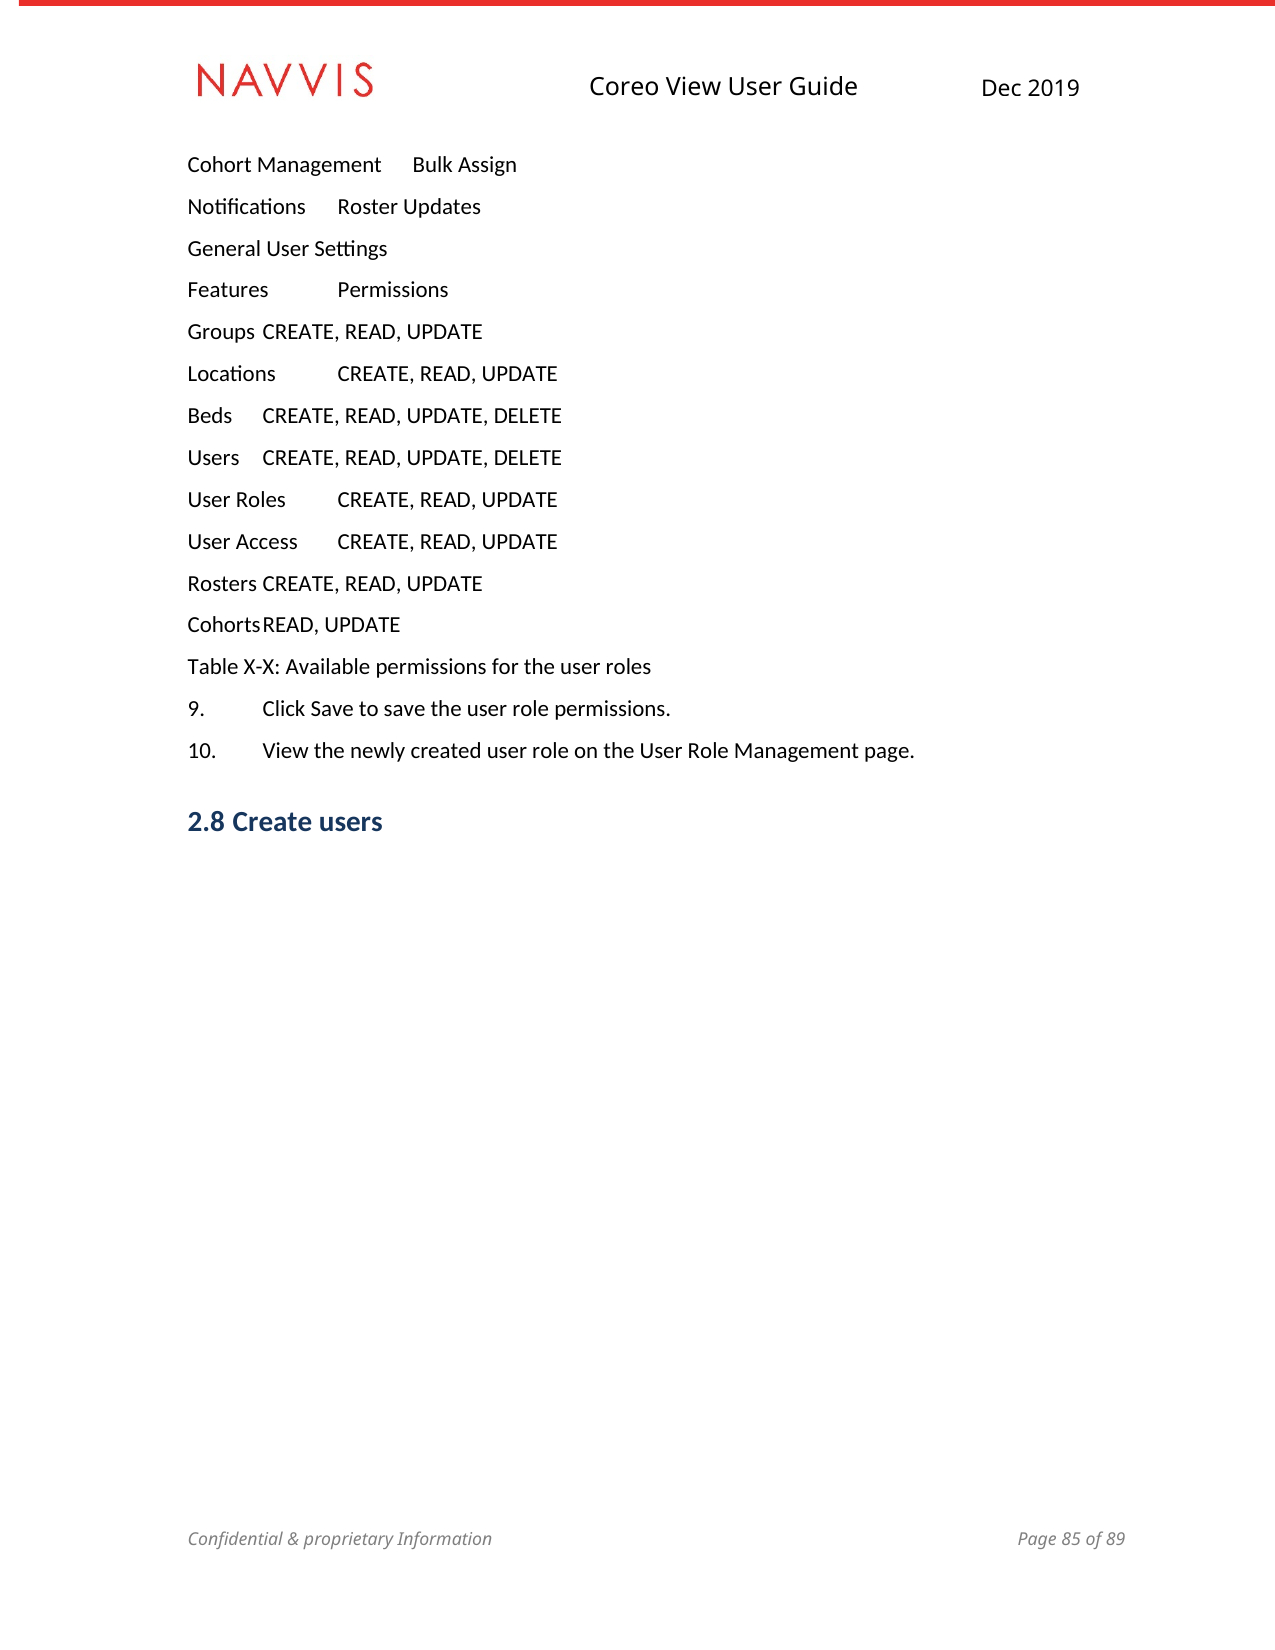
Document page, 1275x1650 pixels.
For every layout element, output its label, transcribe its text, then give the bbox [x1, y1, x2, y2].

text General User Settings [187, 234, 1087, 262]
text Notifications Roster Updates [187, 192, 1087, 220]
text Table X-X: Available permissions for the user roles [187, 652, 1087, 681]
text Features Permissions [187, 276, 1087, 304]
text Cohort Management Bulk Assign [187, 150, 1087, 178]
text Locations CREATE, READ, UPDATE [187, 359, 1087, 387]
text Groups CREATE, READ, UPDATE [187, 317, 1087, 346]
text Users CREATE, READ, UPDATE, DELETE [187, 443, 1087, 471]
text 9. Click Save to save the user role permissions. [187, 694, 1087, 722]
text 10. View the newly created user role on the User Role Management page. [187, 736, 1087, 764]
text User Access CREATE, READ, UPDATE [187, 527, 1087, 555]
subtitle Create users [187, 803, 1087, 839]
picture [187, 55, 383, 104]
text Beds CREATE, READ, UPDATE, DELETE [187, 401, 1087, 429]
text Rosters CREATE, READ, UPDATE [187, 569, 1087, 597]
text Cohorts READ, UPDATE [187, 611, 1087, 639]
text User Roles CREATE, READ, UPDATE [187, 485, 1087, 513]
